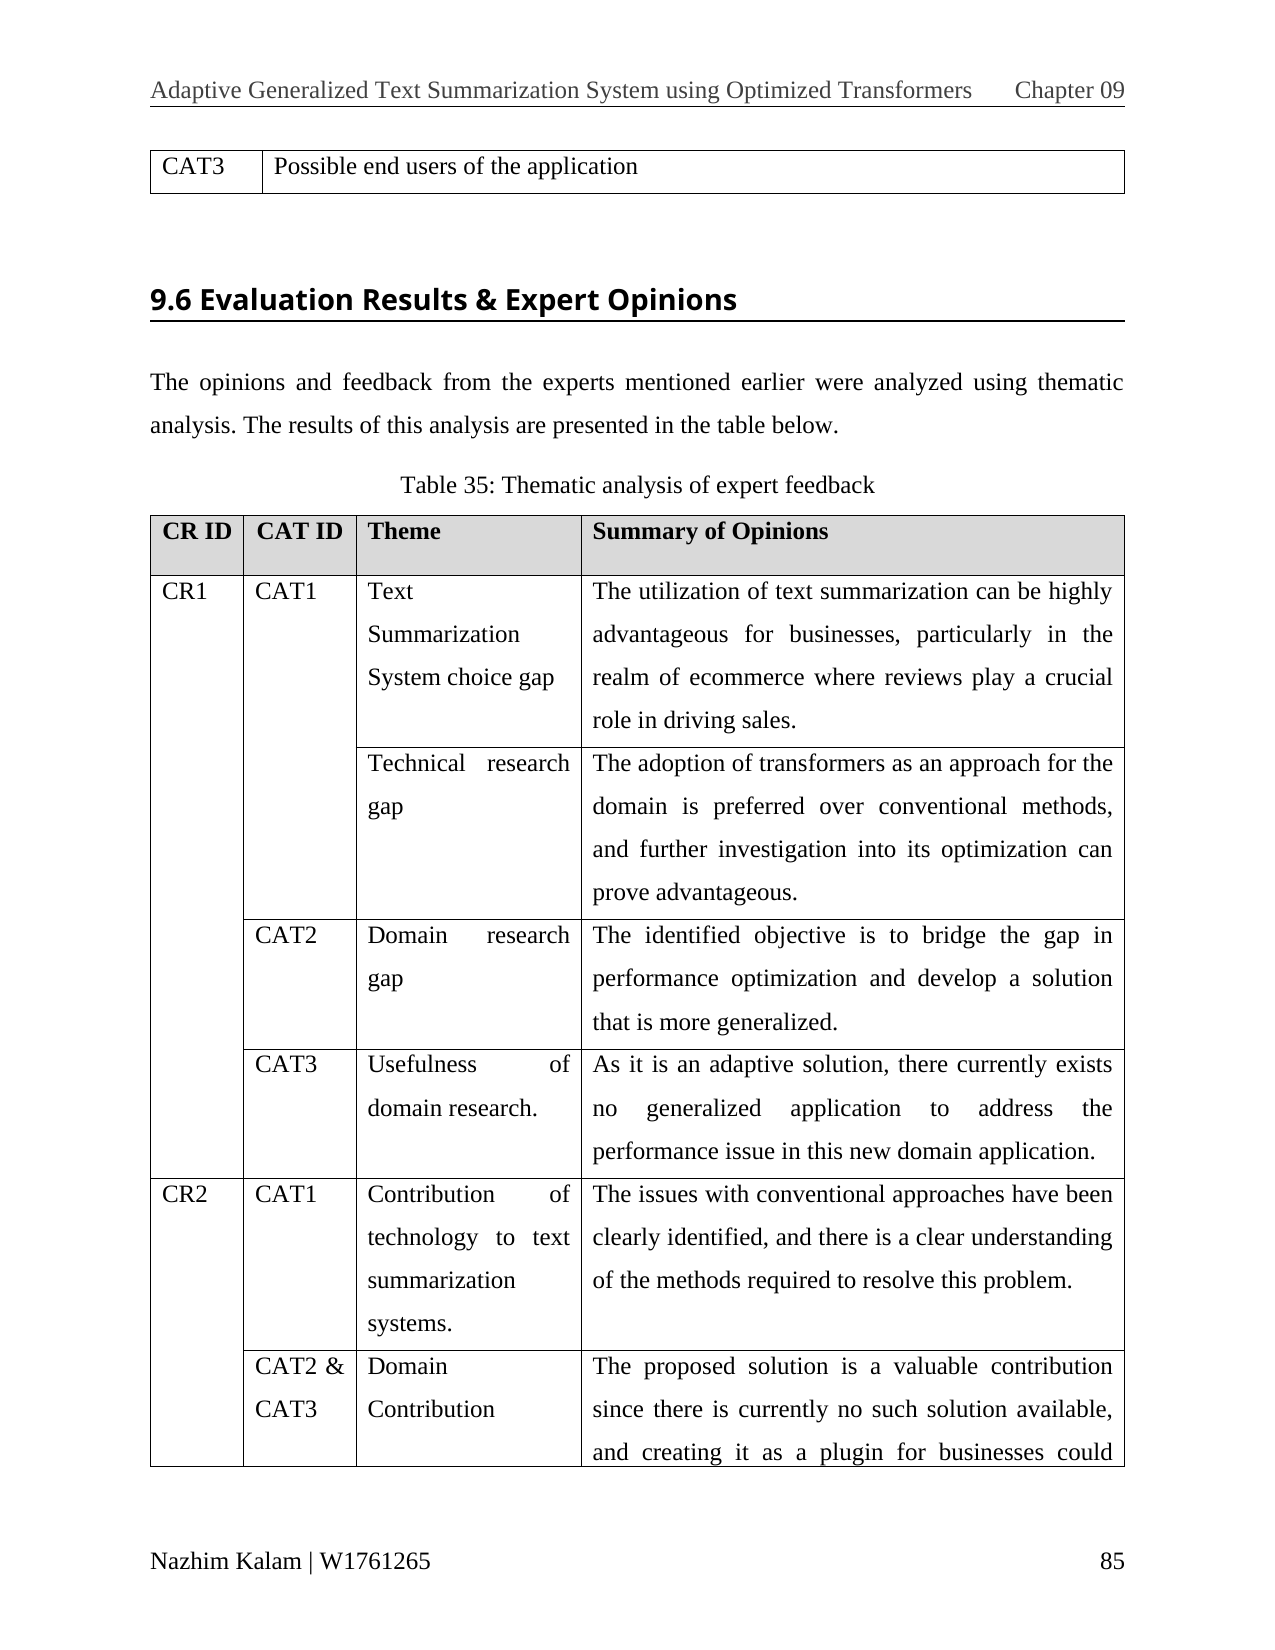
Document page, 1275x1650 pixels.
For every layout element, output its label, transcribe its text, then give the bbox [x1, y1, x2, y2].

text Table 35: Thematic analysis of expert feedback [150, 470, 1125, 498]
table_cell CAT2 & CAT3 [244, 1351, 356, 1466]
table_cell Usefulness of domain research. [357, 1050, 581, 1178]
table_cell Contribution of technology to text summarization systems. [357, 1179, 581, 1350]
table_cell Domain research gap [357, 920, 581, 1048]
table_header Theme [357, 516, 581, 575]
table_header Summary of Opinions [582, 516, 1124, 575]
table_cell CAT3 [151, 151, 262, 193]
table_cell CR1 [151, 576, 243, 1178]
table_header CAT ID [244, 516, 356, 575]
table_cell The issues with conventional approaches have been clearly identified, and there is a clear understanding of the methods required to resolve this problem. [582, 1179, 1124, 1350]
table_cell As it is an adaptive solution, there currently exists no generalized application to address the performance issue in this new domain application. [582, 1050, 1124, 1178]
table_cell The adoption of transformers as an approach for the domain is preferred over conventional methods, and further investigation into its optimization can prove advantageous. [582, 748, 1124, 919]
table_cell Domain Contribution [357, 1351, 581, 1466]
table_cell CAT2 [244, 920, 356, 1048]
table_cell CR2 [151, 1179, 243, 1466]
table_cell Text Summarization System choice gap [357, 576, 581, 747]
subtitle 9.6 Evaluation Results & Expert Opinions [150, 279, 1125, 320]
table_cell Possible end users of the application [263, 151, 1124, 193]
table_cell CAT3 [244, 1050, 356, 1178]
text The opinions and feedback from the experts mentioned earlier were analyzed using thematic analysis. The results of this analysis are presented in the table below. [150, 367, 1125, 439]
table_cell Technical research gap [357, 748, 581, 919]
table_cell CAT1 [244, 1179, 356, 1350]
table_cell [582, 1351, 1124, 1466]
table_cell CAT1 [244, 576, 356, 919]
table_header CR ID [151, 516, 243, 575]
table_cell The utilization of text summarization can be highly advantageous for businesses, particularly in the realm of ecommerce where reviews play a crucial role in driving sales. [582, 576, 1124, 747]
table_cell The identified objective is to bridge the gap in performance optimization and develop a solution that is more generalized. [582, 920, 1124, 1048]
